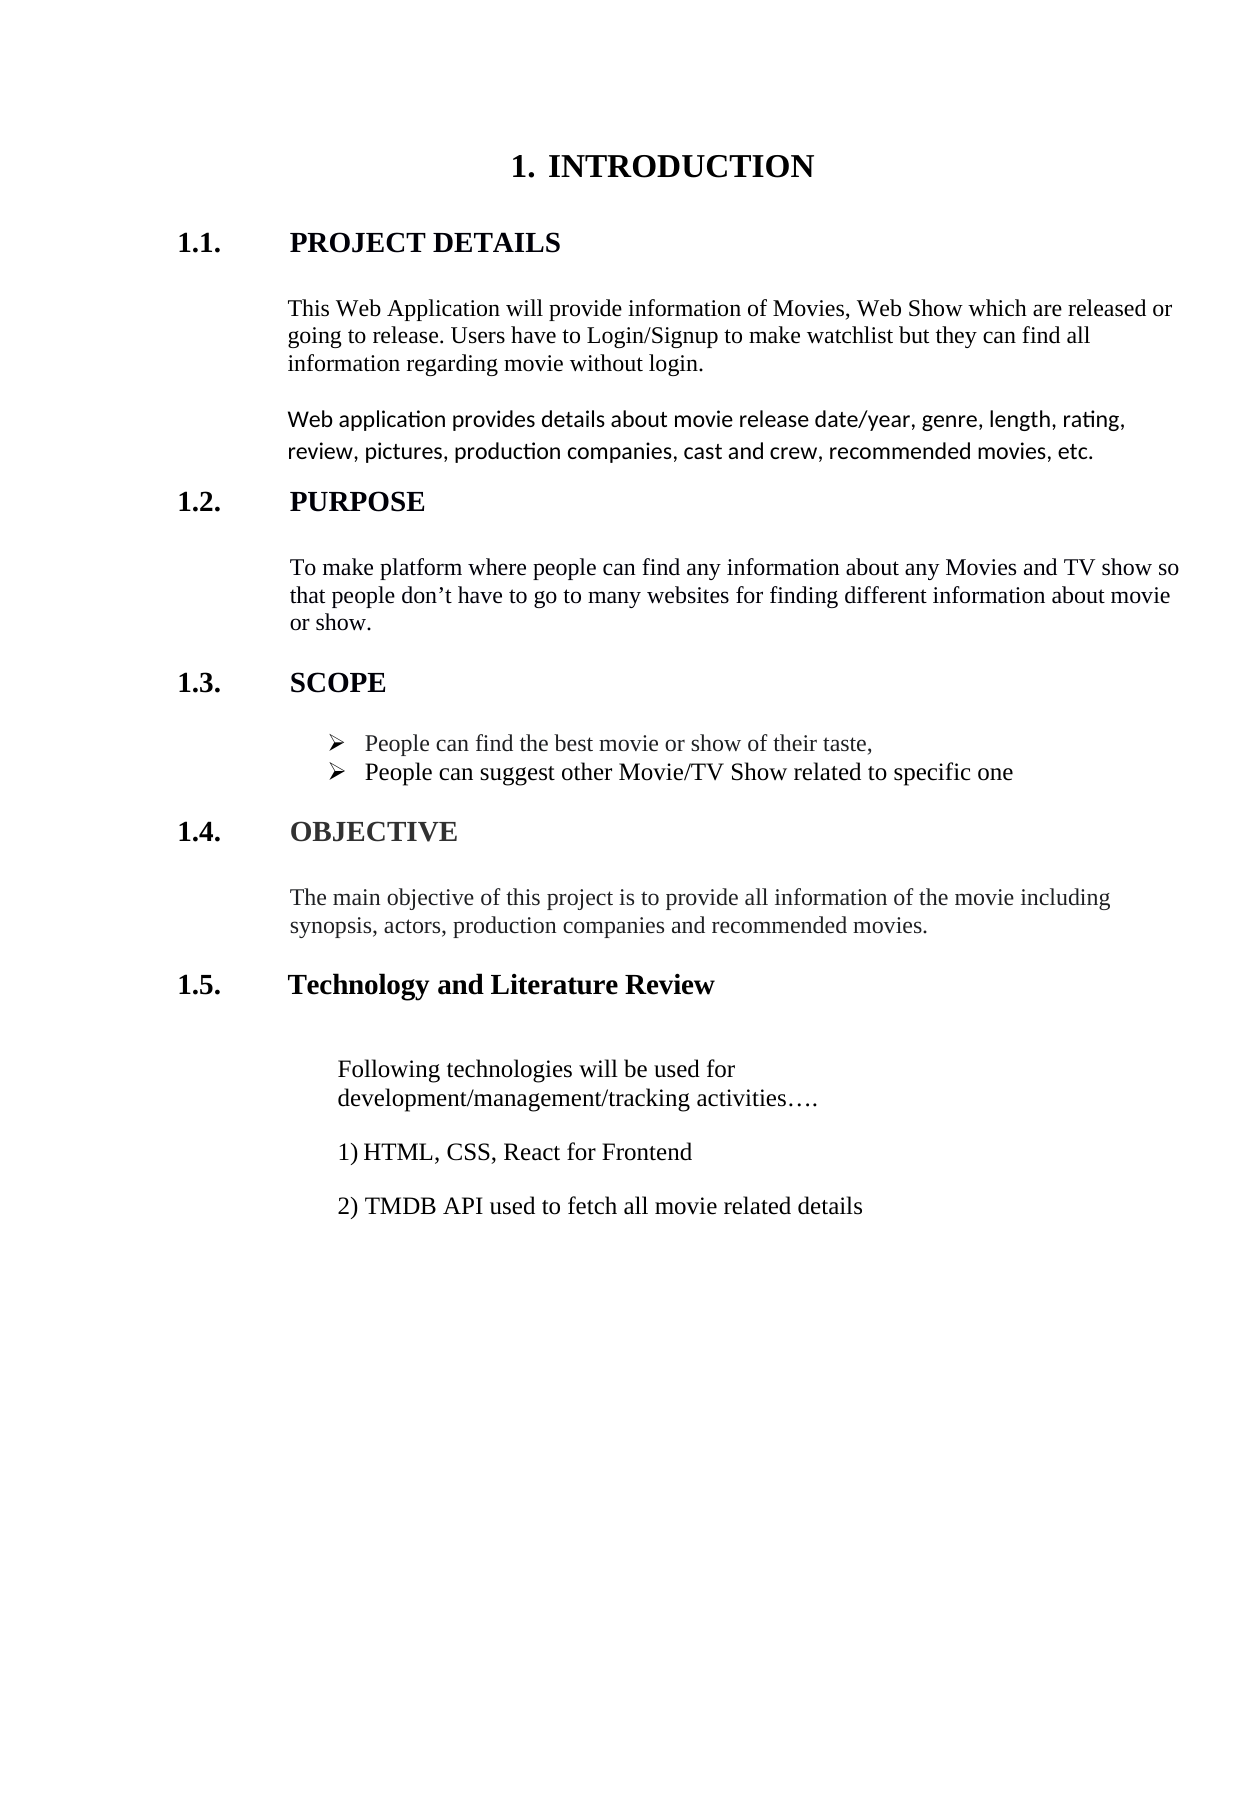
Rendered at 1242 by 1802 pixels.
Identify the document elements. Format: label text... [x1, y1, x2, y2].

list To make platform where people can find any information about any Movies and TV show so that people don’t have to go to many websites for finding different information about movie or show. [289, 553, 1185, 636]
list HTML, CSS, React for Frontend [337, 1137, 1185, 1166]
text Web application provides details about movie release date/year, genre, length, rating, review, pictures, production companies, cast and crew, recommended movies, etc. [287, 404, 1185, 465]
subtitle Technology and Literature Review [177, 967, 1185, 1001]
list PROJECT DETAILS [177, 225, 1185, 258]
list People can find the best movie or show of their taste, [327, 729, 1185, 757]
text This Web Application will provide information of Movies, Web Show which are released or going to release. Users have to Login/Signup to make watchlist but they can find all information regarding movie without login. [287, 294, 1185, 377]
list TMDB API used to fetch all movie related details [337, 1191, 1026, 1219]
text Following technologies will be used for development/management/tracking activities…. [337, 1054, 818, 1112]
list PURPOSE [177, 484, 1185, 518]
list OBJECTIVE [177, 814, 1185, 848]
list People can suggest other Movie/TV Show related to specific one [327, 757, 1185, 785]
list The main objective of this project is to provide all information of the movie including synopsis, actors, production companies and recommended movies. [289, 883, 1185, 938]
list INTRODUCTION [139, 146, 1185, 184]
list SCOPE [177, 665, 1185, 698]
